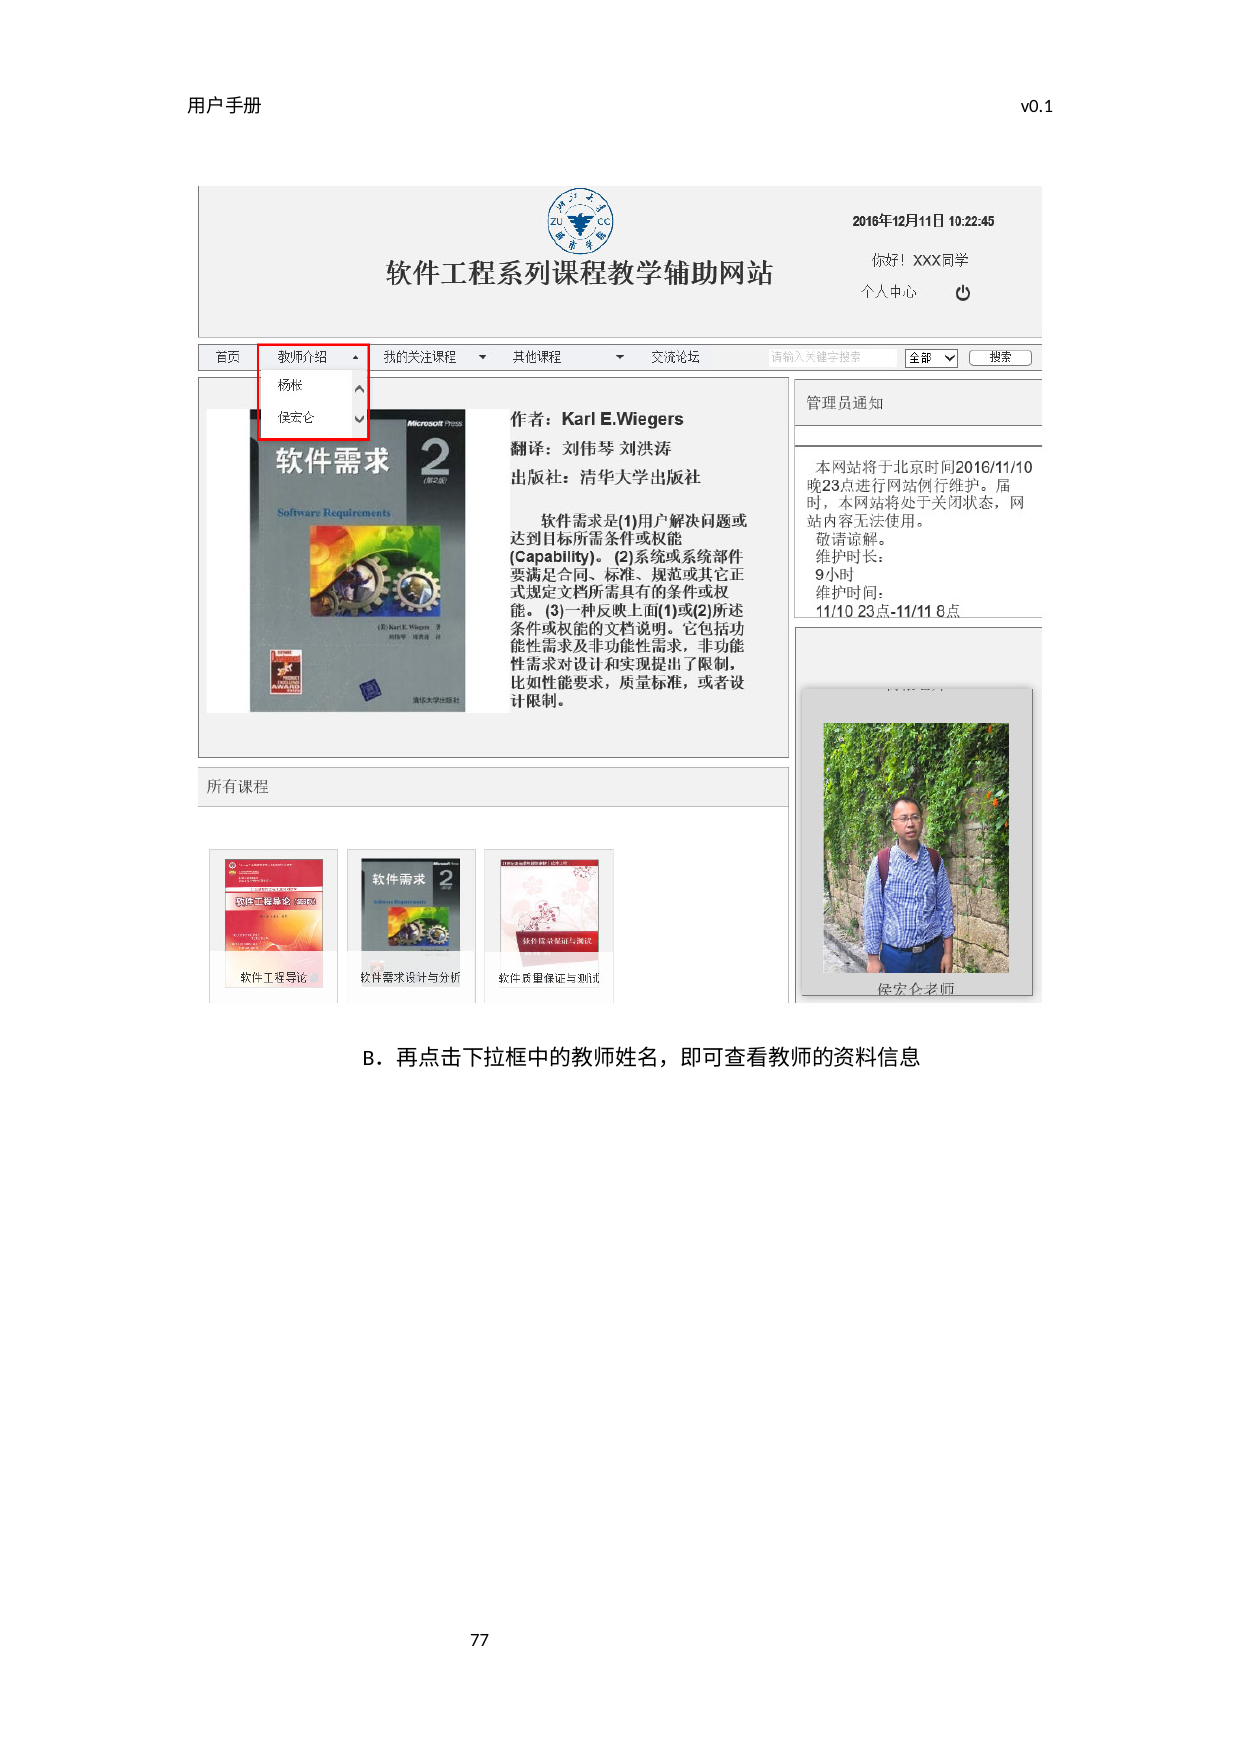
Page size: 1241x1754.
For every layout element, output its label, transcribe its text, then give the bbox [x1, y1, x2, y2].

picture [187, 162, 1053, 1028]
text B．再点击下拉框中的教师姓名，即可查看教师的资料信息 [187, 1039, 1053, 1072]
